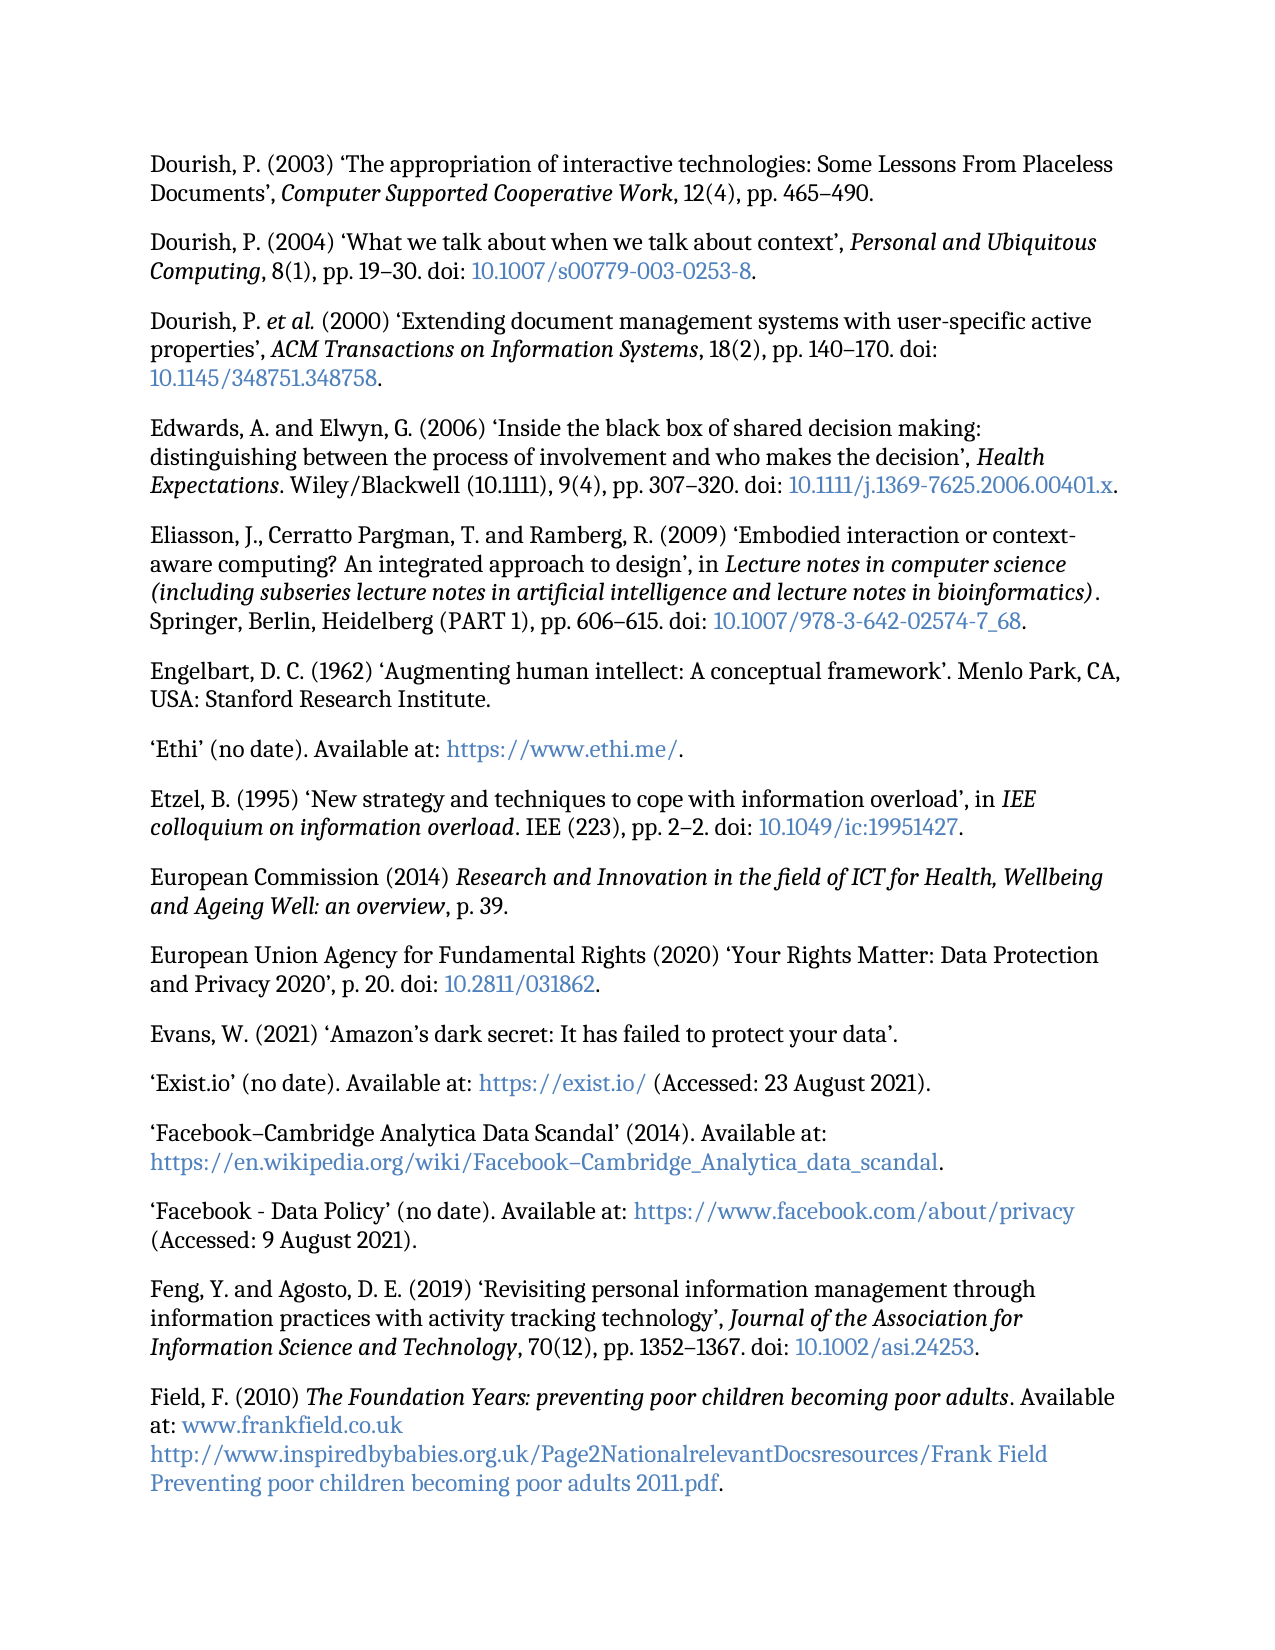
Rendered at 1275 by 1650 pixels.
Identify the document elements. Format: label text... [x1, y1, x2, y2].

text ‘Exist.io’ (no date). Available at: https://exist.io/ (Accessed: 23 August 2021). [150, 1069, 1125, 1098]
text ‘Facebook - Data Policy’ (no date). Available at: https://www.facebook.com/about/privacy (Accessed: 9 August 2021). [150, 1197, 1125, 1254]
text European Union Agency for Fundamental Rights (2020) ‘Your Rights Matter: Data Protection and Privacy 2020’, p. 20. doi: 10.2811/031862. [150, 941, 1125, 999]
text Engelbart, D. C. (1962) ‘Augmenting human intellect: A conceptual framework’. Menlo Park, CA, USA: Stanford Research Institute. [150, 657, 1125, 714]
text Evans, W. (2021) ‘Amazon’s dark secret: It has failed to protect your data’. [150, 1019, 1125, 1048]
text Etzel, B. (1995) ‘New strategy and techniques to cope with information overload’, in IEE colloquium on information overload. IEE (223), pp. 2–2. doi: 10.1049/ic:19951427. [150, 784, 1125, 842]
text Dourish, P. (2004) ‘What we talk about when we talk about context’, Personal and Ubiquitous Computing, 8(1), pp. 19–30. doi: 10.1007/s00779-003-0253-8. [150, 228, 1125, 286]
text Dourish, P. (2003) ‘The appropriation of interactive technologies: Some Lessons From Placeless Documents’, Computer Supported Cooperative Work, 12(4), pp. 465–490. [150, 150, 1125, 207]
text ‘Ethi’ (no date). Available at: https://www.ethi.me/. [150, 735, 1125, 764]
text Dourish, P. et al. (2000) ‘Extending document management systems with user-specific active properties’, ACM Transactions on Information Systems, 18(2), pp. 140–170. doi: 10.1145/348751.348758. [150, 307, 1125, 393]
text Eliasson, J., Cerratto Pargman, T. and Ramberg, R. (2009) ‘Embodied interaction or context-aware computing? An integrated approach to design’, in Lecture notes in computer science (including subseries lecture notes in artificial intelligence and lecture notes in bioinformatics). Springer, Berlin, Heidelberg (PART 1), pp. 606–615. doi: 10.1007/978-3-642-02574-7_68. [150, 521, 1125, 636]
text Field, F. (2010) The Foundation Years: preventing poor children becoming poor adults. Available at: www.frankfield.co.uk http://www.inspiredbybabies.org.uk/Page2NationalrelevantDocsresources/Frank Field Preventing poor children becoming poor adults 2011.pdf. [150, 1382, 1125, 1497]
text European Commission (2014) Research and Innovation in the field of ICT for Health, Wellbeing and Ageing Well: an overview, p. 39. [150, 863, 1125, 920]
text Feng, Y. and Agosto, D. E. (2019) ‘Revisiting personal information management through information practices with activity tracking technology’, Journal of the Association for Information Science and Technology, 70(12), pp. 1352–1367. doi: 10.1002/asi.24253. [150, 1275, 1125, 1362]
text Edwards, A. and Elwyn, G. (2006) ‘Inside the black box of shared decision making: distinguishing between the process of involvement and who makes the decision’, Health Expectations. Wiley/Blackwell (10.1111), 9(4), pp. 307–320. doi: 10.1111/j.1369-7625.2006.00401.x. [150, 414, 1125, 500]
text ‘Facebook–Cambridge Analytica Data Scandal’ (2014). Available at: https://en.wikipedia.org/wiki/Facebook–Cambridge_Analytica_data_scandal. [150, 1119, 1125, 1176]
